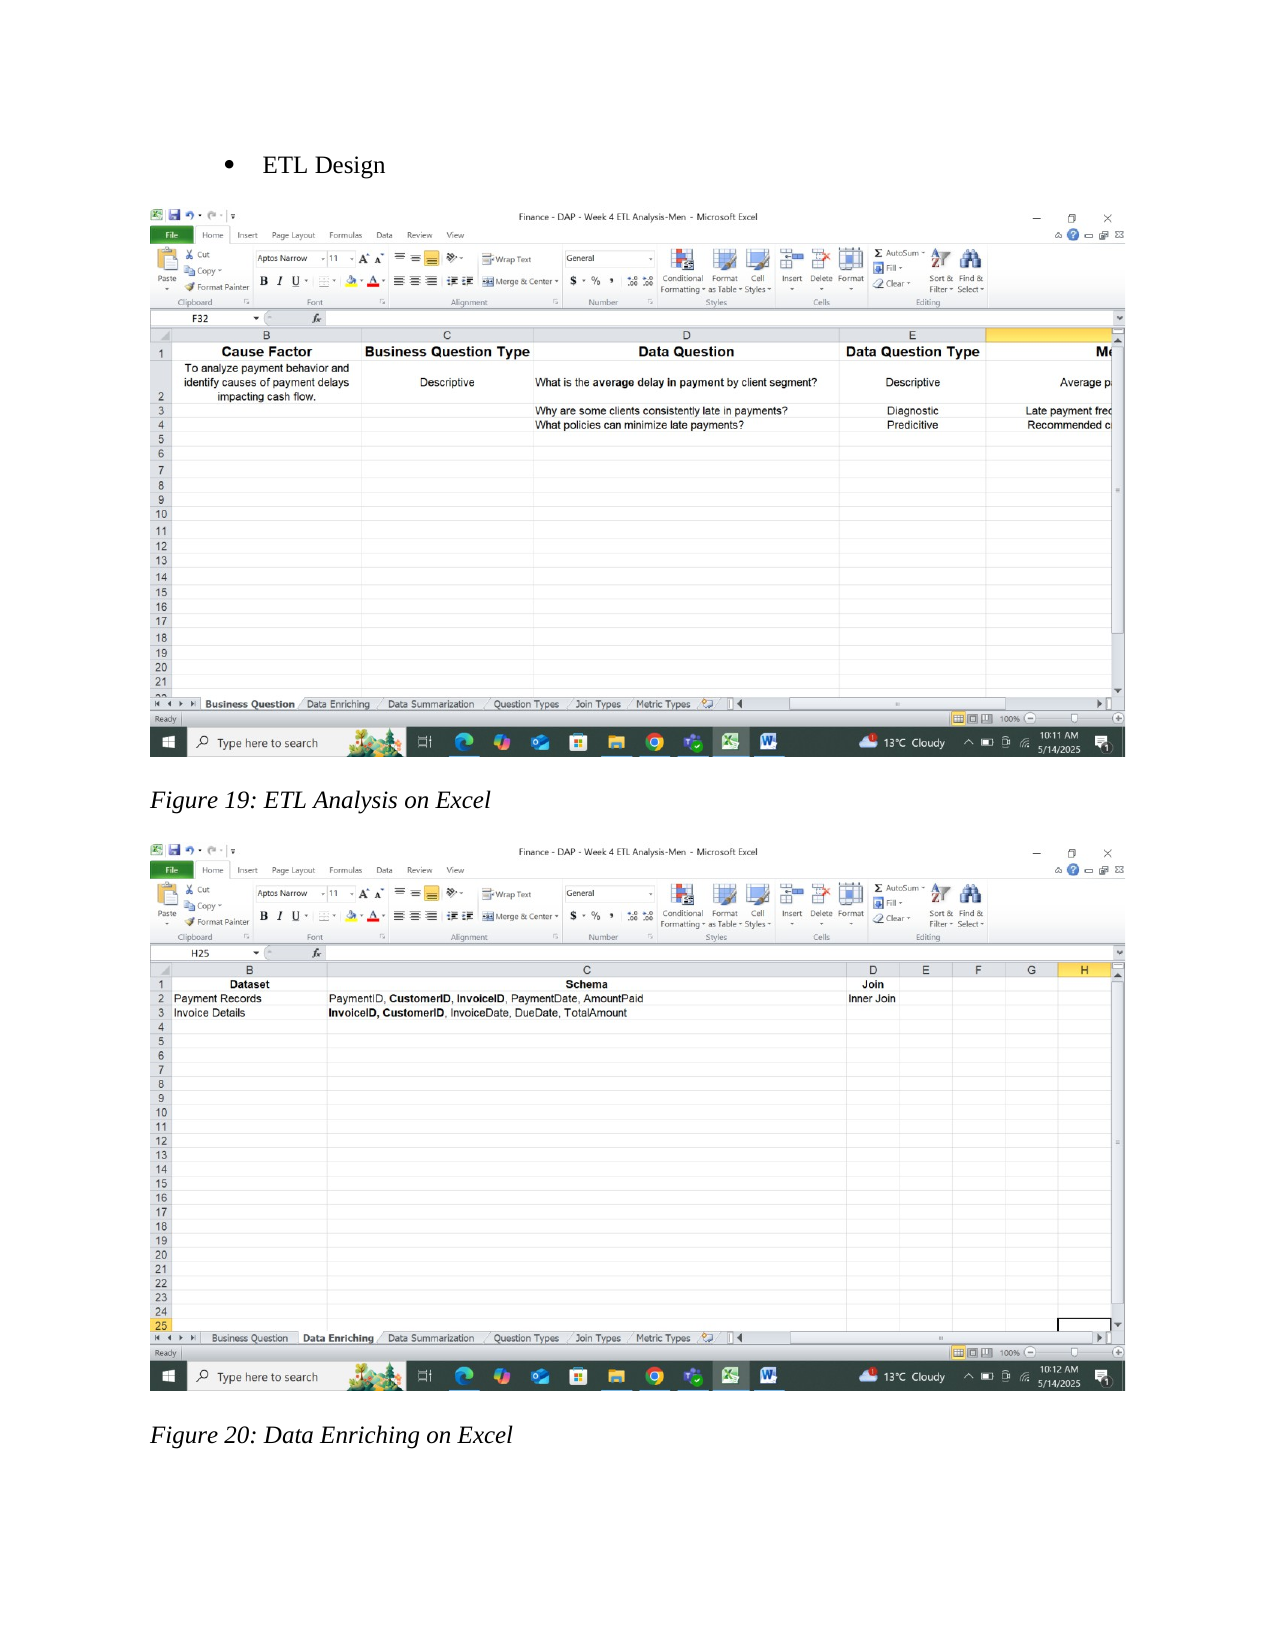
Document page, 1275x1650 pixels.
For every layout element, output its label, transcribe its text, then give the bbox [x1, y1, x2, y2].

text Figure 19: ETL Analysis on Excel [150, 785, 1125, 814]
picture [150, 207, 1125, 757]
list ETL Design [225, 150, 1125, 179]
picture [150, 842, 1125, 1391]
text Figure 20: Data Enriching on Excel [150, 1420, 1125, 1448]
